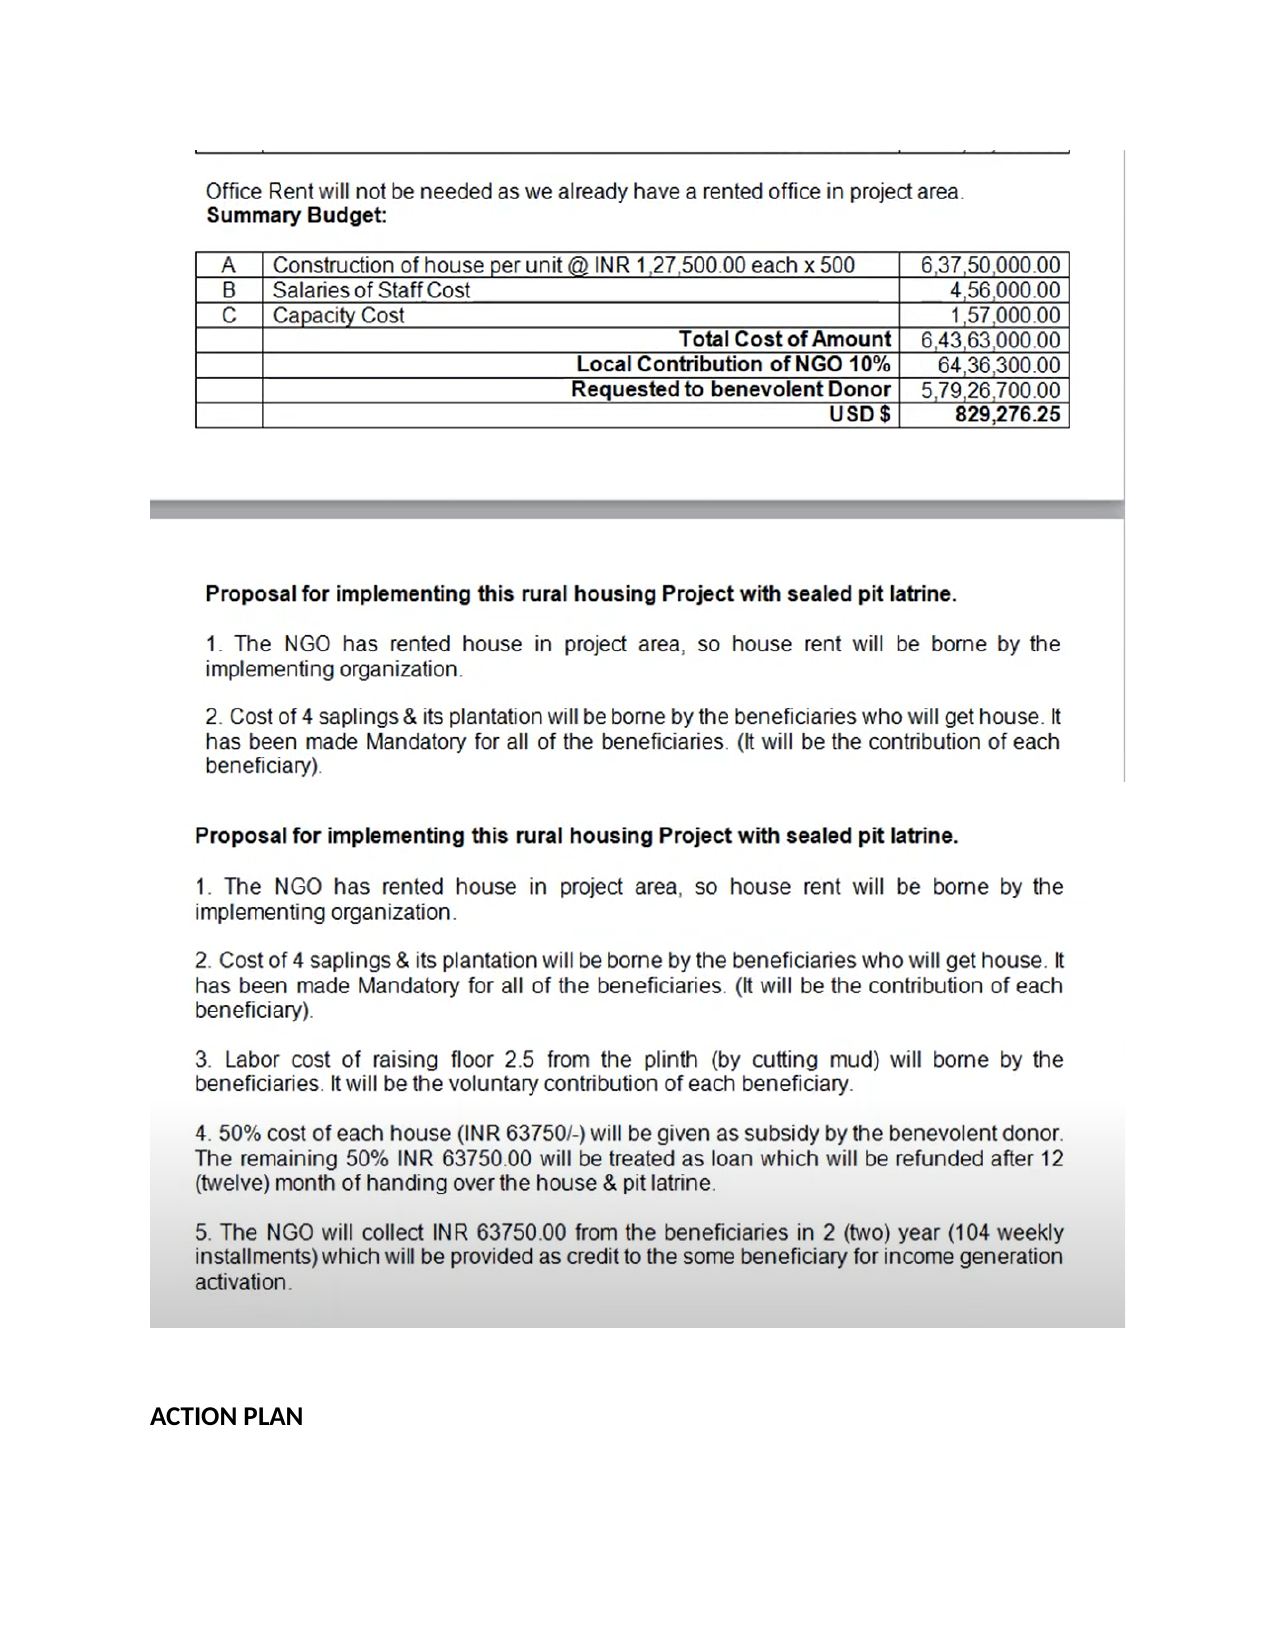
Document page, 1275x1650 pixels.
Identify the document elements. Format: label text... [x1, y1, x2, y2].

text ACTION PLAN [150, 1399, 1125, 1432]
picture [150, 150, 1125, 782]
picture [150, 800, 1125, 1328]
